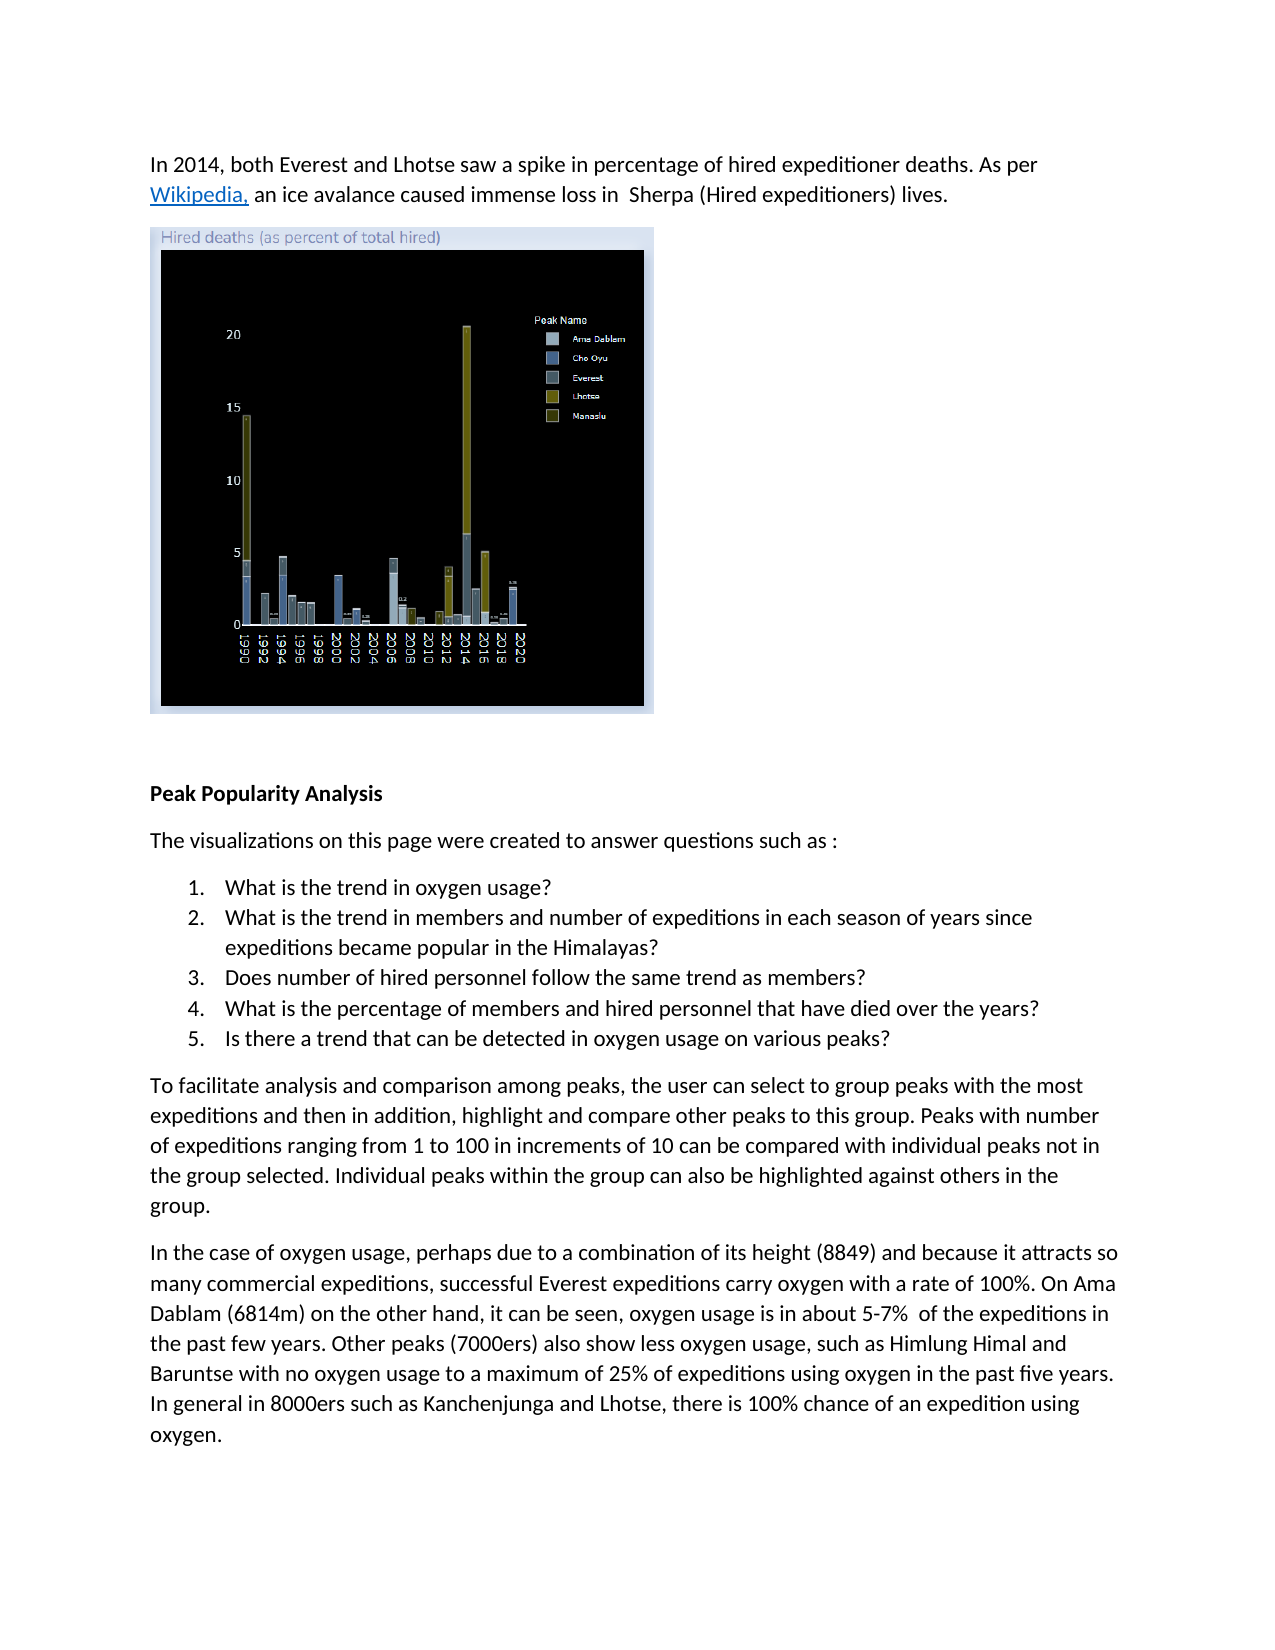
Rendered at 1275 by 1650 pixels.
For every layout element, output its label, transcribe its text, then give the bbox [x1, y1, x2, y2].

list What is the trend in oxygen usage? [187, 873, 1125, 901]
text To facilitate analysis and comparison among peaks, the user can select to group peaks with the most expeditions and then in addition, highlight and compare other peaks to this group. Peaks with number of expeditions ranging from 1 to 100 in increments of 10 can be compared with individual peaks not in the group selected. Individual peaks within the group can also be highlighted against others in the group. [150, 1071, 1125, 1220]
list Does number of hired personnel follow the same trend as members? [187, 963, 1125, 992]
text In 2014, both Everest and Lhotse saw a spike in percentage of hired expeditioner deaths. As per Wikipedia, an ice avalance caused immense loss in Sherpa (Hired expeditioners) lives. [150, 150, 1125, 208]
list What is the trend in members and number of expeditions in each season of years since expeditions became popular in the Himalayas? [187, 903, 1125, 961]
text Peak Popularity Analysis [150, 779, 1125, 807]
text In the case of oxygen usage, perhaps due to a combination of its height (8849) and because it attracts so many commercial expeditions, successful Everest expeditions carry oxygen with a rate of 100%. On Ama Dablam (6814m) on the other hand, it can be seen, oxygen usage is in about 5-7% of the expeditions in the past few years. Other peaks (7000ers) also show less oxygen usage, such as Himlung Himal and Baruntse with no oxygen usage to a maximum of 25% of expeditions using oxygen in the past five years. In general in 8000ers such as Kanchenjunga and Lhotse, there is 100% chance of an expedition using oxygen. [150, 1238, 1125, 1448]
list What is the percentage of members and hired personnel that have died over the years? [187, 994, 1125, 1022]
text The visualizations on this page were created to answer questions such as : [150, 826, 1125, 854]
list Is there a trend that can be detected in oxygen usage on various peaks? [187, 1024, 1125, 1052]
picture [150, 227, 654, 714]
